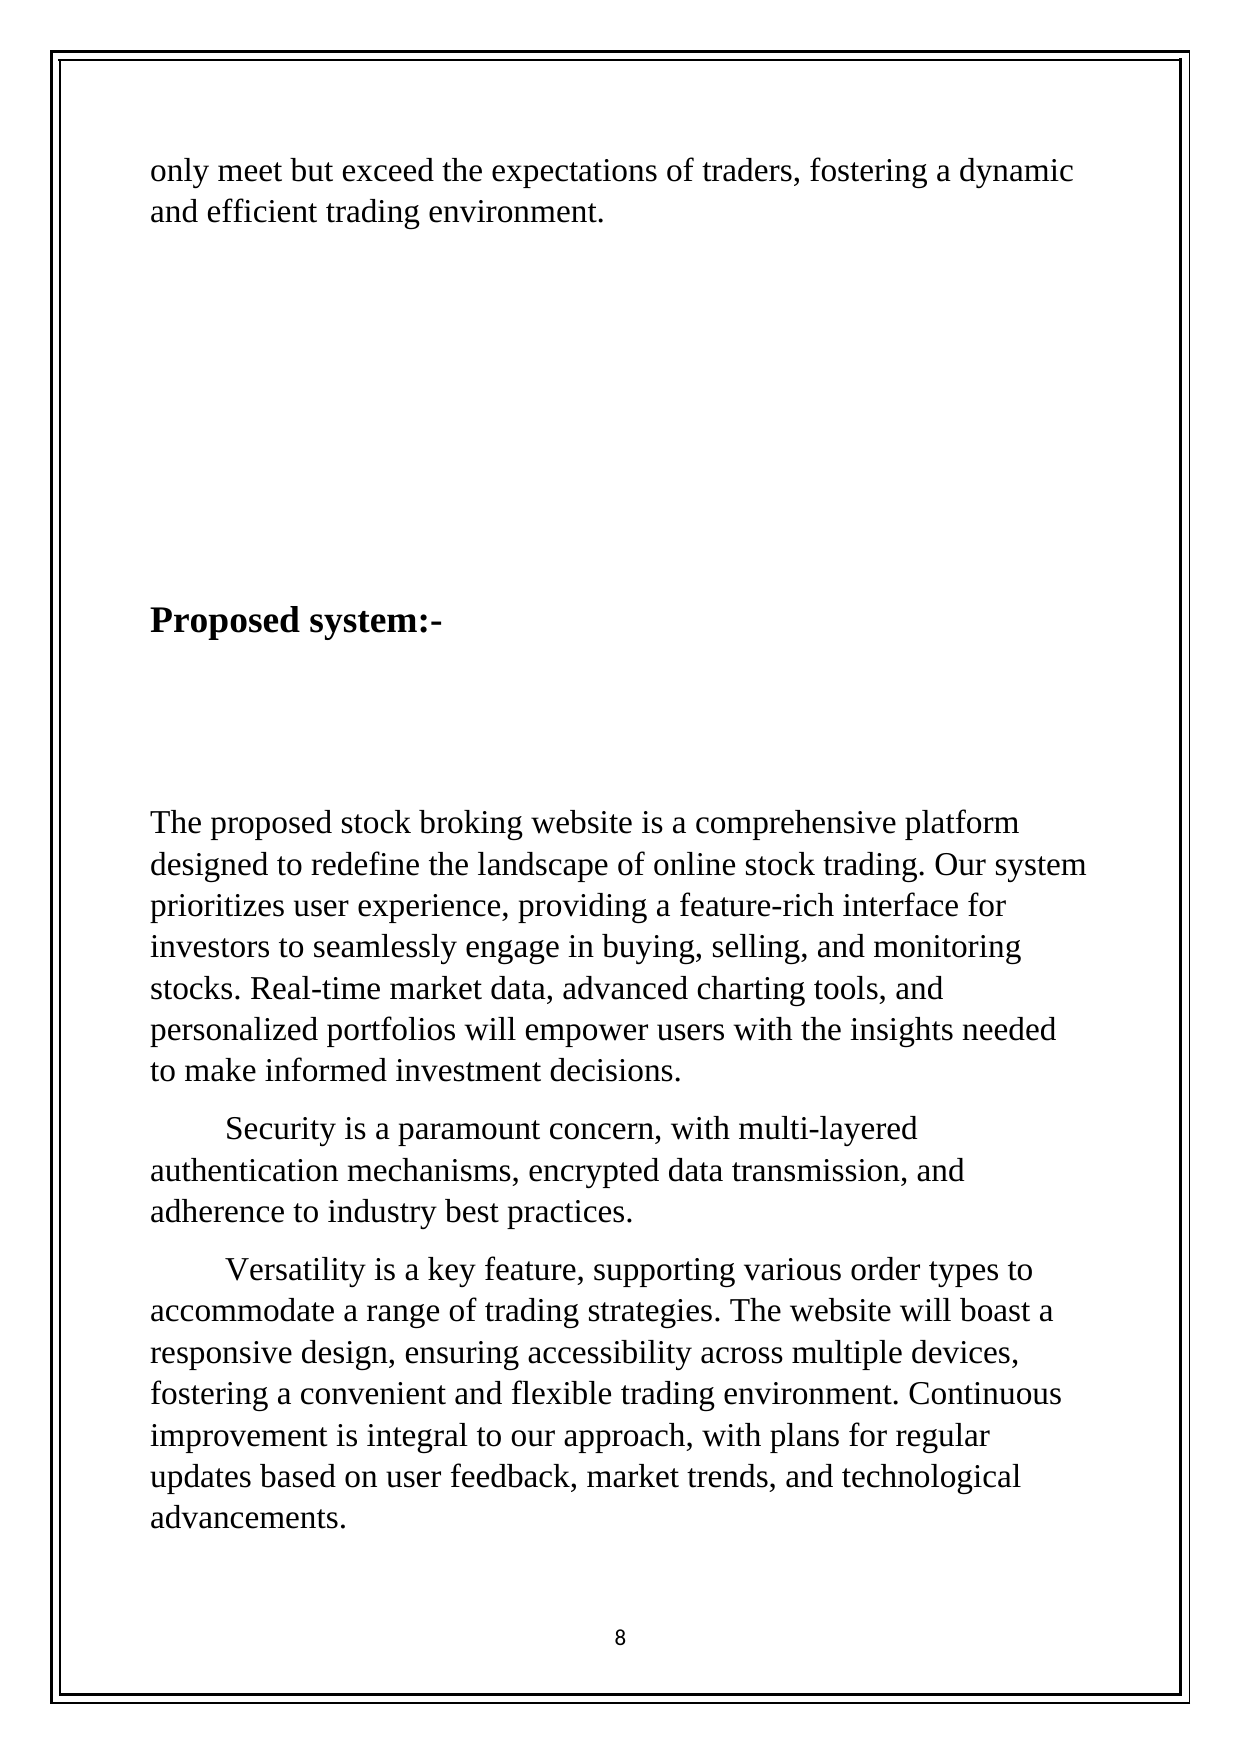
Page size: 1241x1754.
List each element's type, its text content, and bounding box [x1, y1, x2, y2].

text Security is a paramount concern, with multi-layered authentication mechanisms, encrypted data transmission, and adherence to industry best practices. [150, 1109, 1090, 1230]
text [150, 150, 1090, 230]
text Proposed system:- [150, 597, 1090, 641]
text Versatility is a key feature, supporting various order types to accommodate a range of trading strategies. The website will boast a responsive design, ensuring accessibility across multiple devices, fostering a convenient and flexible trading environment. Continuous improvement is integral to our approach, with plans for regular updates based on user feedback, market trends, and technological advancements. [150, 1249, 1090, 1536]
text The proposed stock broking website is a comprehensive platform designed to redefine the landscape of online stock trading. Our system prioritizes user experience, providing a feature-rich interface for investors to seamlessly engage in buying, selling, and monitoring stocks. Real-time market data, advanced charting tools, and personalized portfolios will empower users with the insights needed to make informed investment decisions. [150, 802, 1090, 1089]
